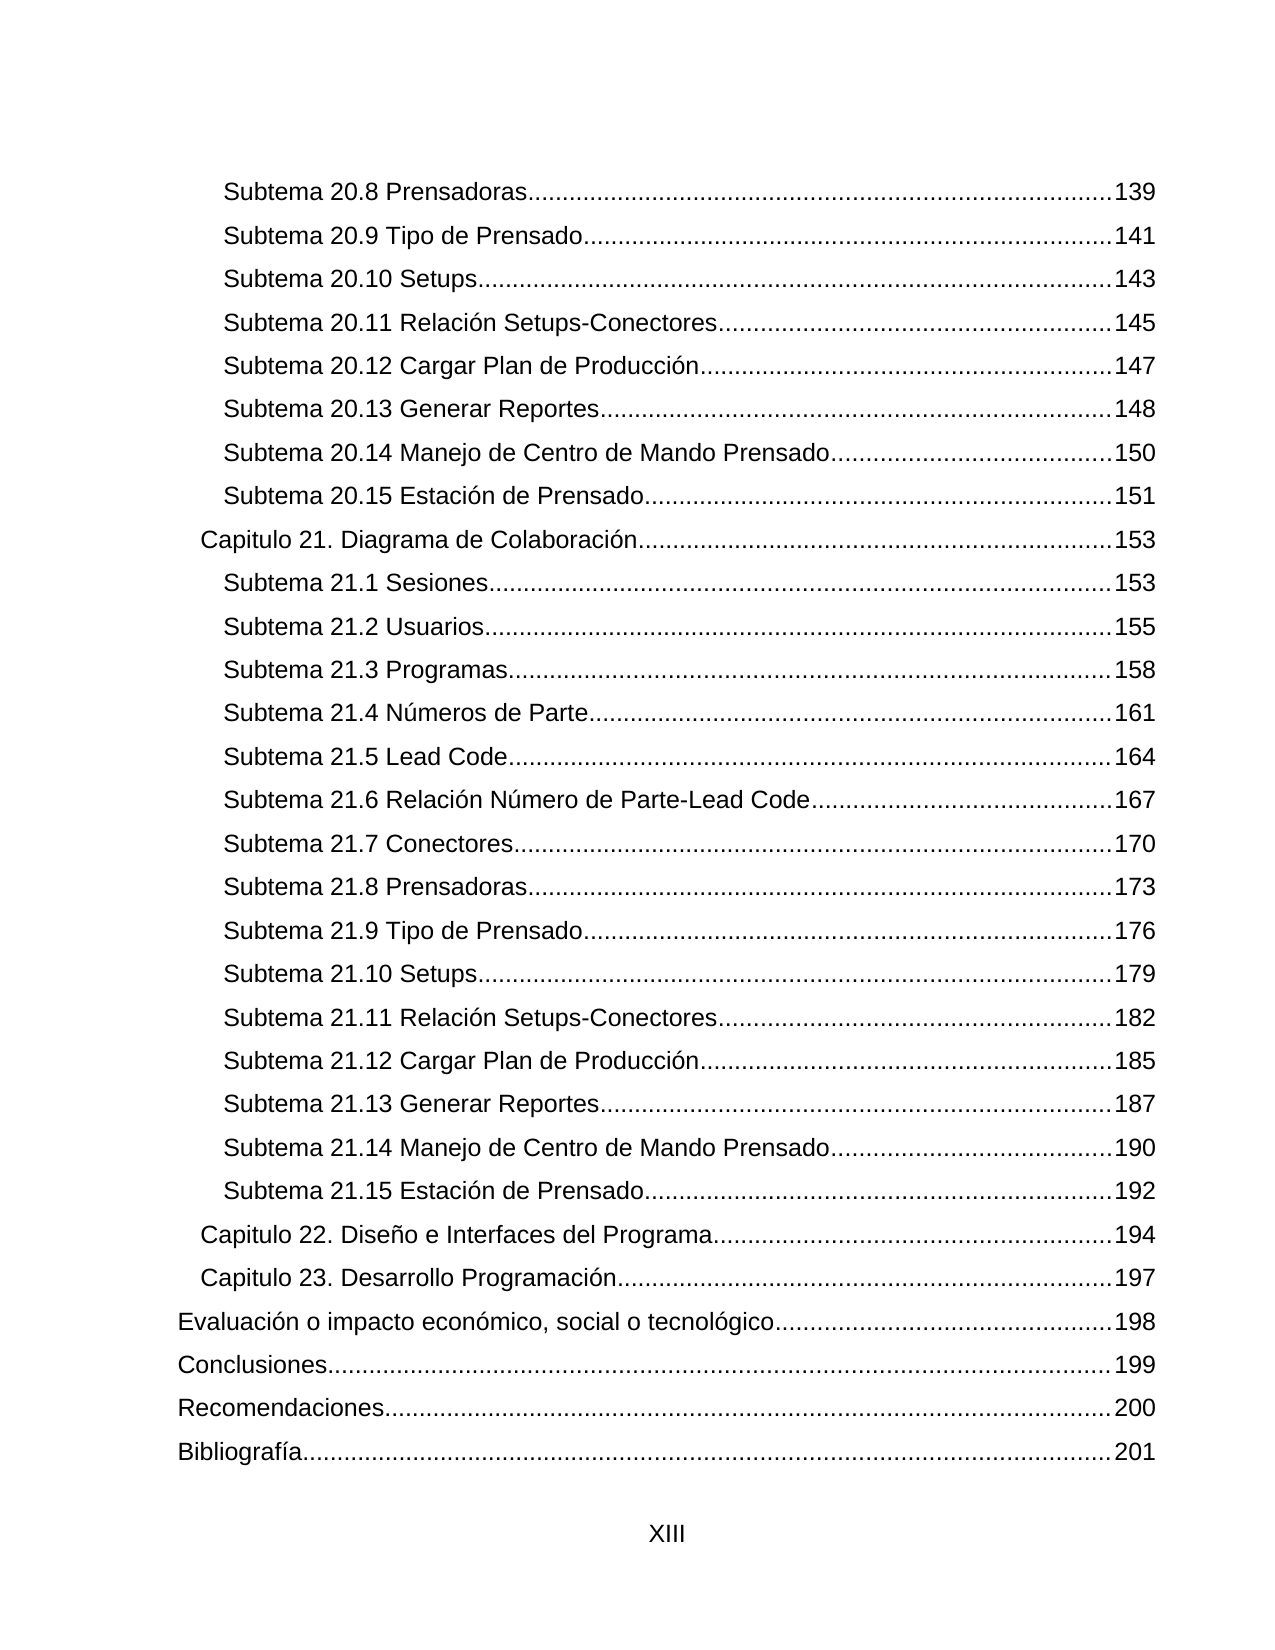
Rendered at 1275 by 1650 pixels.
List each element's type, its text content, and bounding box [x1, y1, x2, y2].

text Conclusiones 199 [177, 1350, 1157, 1379]
text Subtema 20.10 Setups 143 [223, 264, 1157, 293]
text Subtema 21.13 Generar Reportes 187 [223, 1089, 1157, 1118]
text Subtema 21.6 Relación Número de Parte-Lead Code 167 [223, 785, 1157, 814]
text Capitulo 21. Diagrama de Colaboración 153 [200, 525, 1157, 553]
text Subtema 20.9 Tipo de Prensado 141 [223, 221, 1157, 249]
text Subtema 21.9 Tipo de Prensado 176 [223, 916, 1157, 944]
text Evaluación o impacto económico, social o tecnológico 198 [177, 1307, 1157, 1335]
text Subtema 21.2 Usuarios 155 [223, 612, 1157, 640]
text Capitulo 23. Desarrollo Programación 197 [200, 1263, 1157, 1292]
text Subtema 21.3 Programas 158 [223, 655, 1157, 684]
text Subtema 21.4 Números de Parte 161 [223, 698, 1157, 727]
text Subtema 21.8 Prensadoras 173 [223, 872, 1157, 901]
text Bibliografía 201 [177, 1437, 1157, 1466]
text Subtema 21.11 Relación Setups-Conectores 182 [223, 1002, 1157, 1031]
text Subtema 21.5 Lead Code 164 [223, 742, 1157, 771]
text Subtema 20.15 Estación de Prensado 151 [223, 481, 1157, 510]
text Subtema 21.12 Cargar Plan de Producción 185 [223, 1046, 1157, 1075]
text Subtema 20.13 Generar Reportes 148 [223, 394, 1157, 423]
text Subtema 20.12 Cargar Plan de Producción 147 [223, 351, 1157, 380]
text Subtema 20.8 Prensadoras 139 [223, 177, 1157, 206]
text Capitulo 22. Diseño e Interfaces del Programa 194 [200, 1220, 1157, 1248]
text Recomendaciones 200 [177, 1393, 1157, 1422]
text Subtema 20.11 Relación Setups-Conectores 145 [223, 307, 1157, 336]
text Subtema 21.1 Sesiones 153 [223, 568, 1157, 597]
text Subtema 21.10 Setups 179 [223, 959, 1157, 988]
text Subtema 21.15 Estación de Prensado 192 [223, 1176, 1157, 1205]
text Subtema 21.7 Conectores 170 [223, 829, 1157, 857]
text Subtema 21.14 Manejo de Centro de Mando Prensado 190 [223, 1133, 1157, 1162]
text Subtema 20.14 Manejo de Centro de Mando Prensado 150 [223, 438, 1157, 467]
